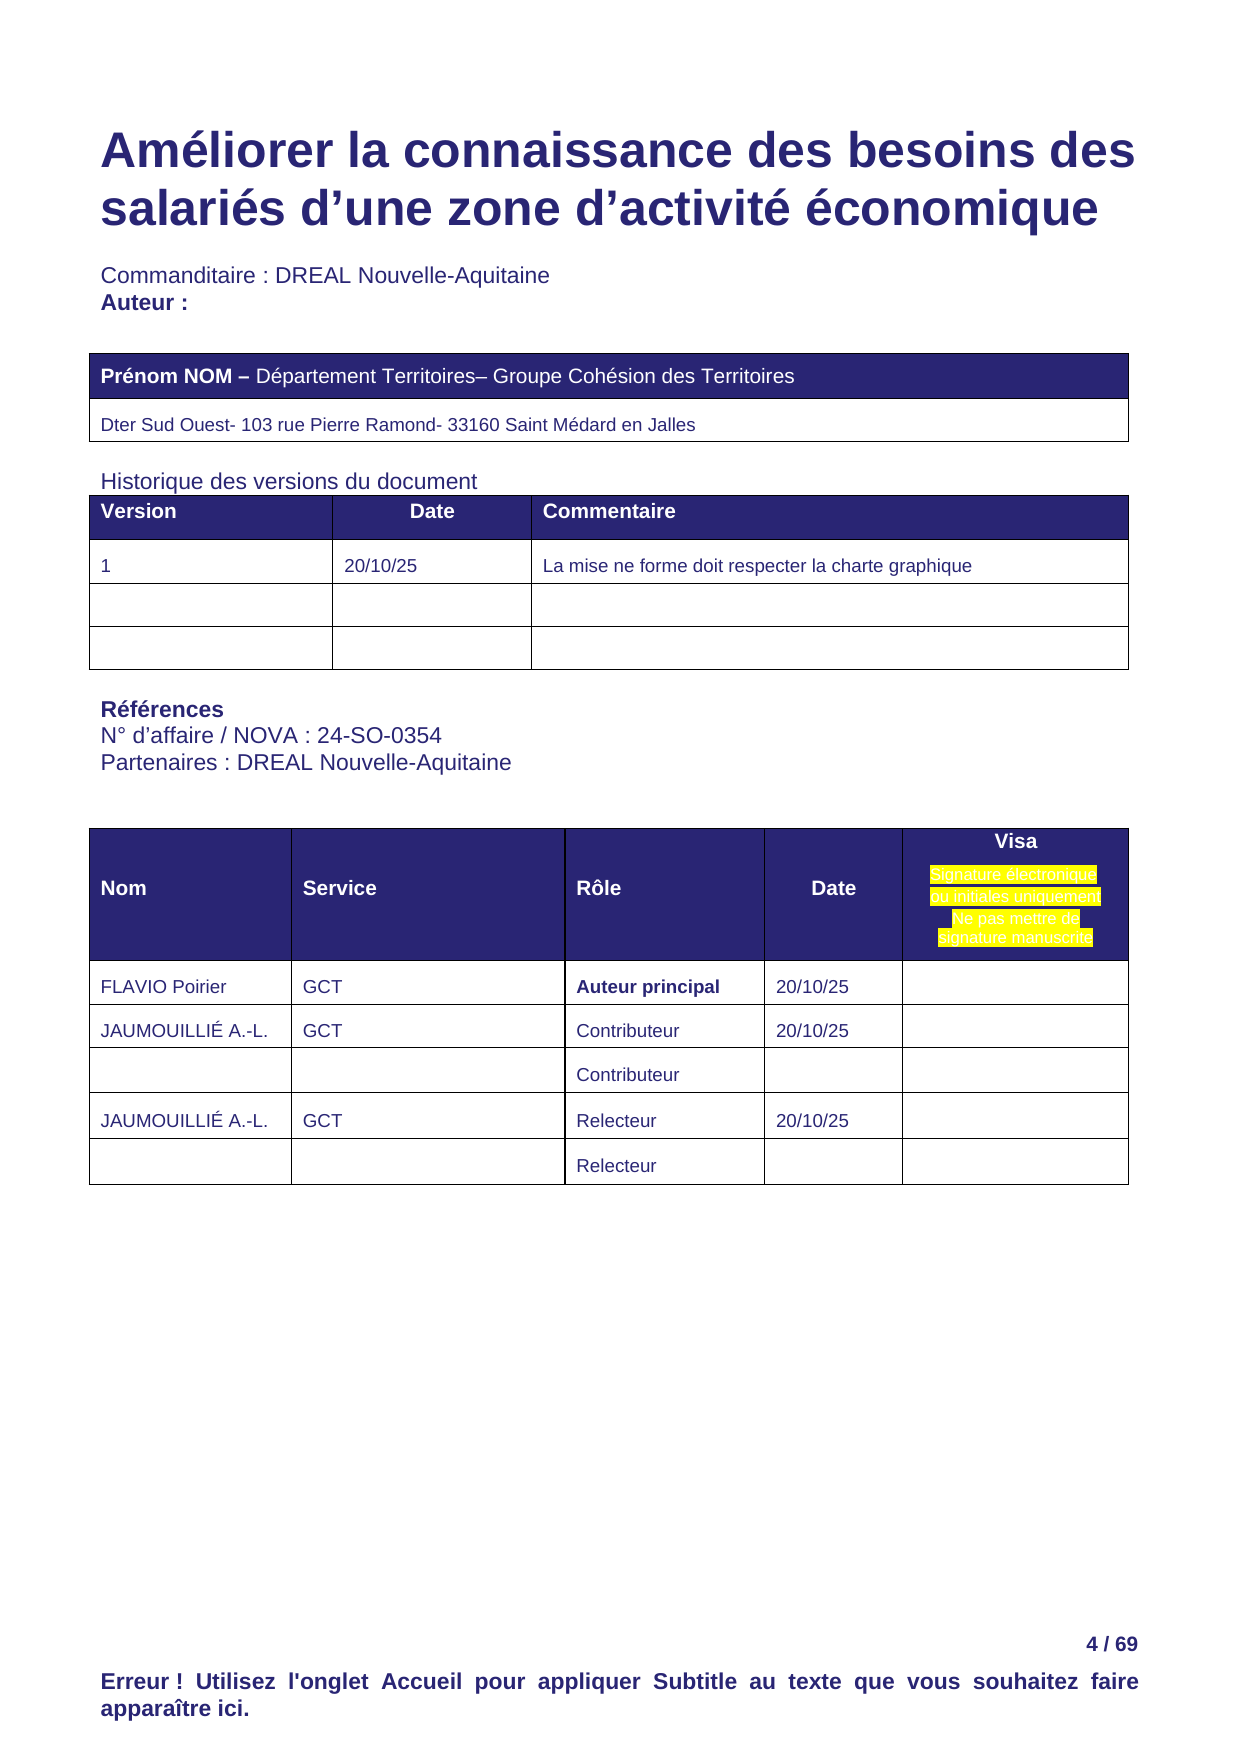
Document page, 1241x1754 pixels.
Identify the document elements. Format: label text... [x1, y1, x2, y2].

table_cell [903, 1139, 1128, 1184]
table_header Rôle [566, 829, 764, 960]
table_header Version [90, 496, 332, 539]
table_cell Contributeur [566, 1005, 764, 1047]
table_cell Auteur principal [566, 961, 764, 1004]
table_cell GCT [292, 961, 564, 1004]
text Commanditaire : DREAL Nouvelle-Aquitaine [100, 262, 1140, 288]
table_cell La mise ne forme doit respecter la charte graphique [532, 540, 1128, 583]
table_cell 20/10/25 [765, 961, 902, 1004]
text Auteur : [100, 288, 1140, 315]
table_cell 20/10/25 [765, 1005, 902, 1047]
table_cell [90, 1139, 291, 1184]
table_cell FLAVIO Poirier [90, 961, 291, 1004]
table_cell [903, 1093, 1128, 1138]
table_cell [903, 961, 1128, 1004]
table_header Visa Signature électronique ou initiales uniquement Ne pas mettre de signature manuscrite [903, 829, 1128, 960]
table_header Nom [90, 829, 291, 960]
text N° d’affaire / NOVA : 24-SO-0354 [100, 722, 1140, 749]
table_cell [903, 1005, 1128, 1047]
table_cell [90, 1048, 291, 1092]
table_cell [765, 1139, 902, 1184]
table_cell 20/10/25 [765, 1093, 902, 1138]
table_cell Relecteur [566, 1139, 764, 1184]
table_header Commentaire [532, 496, 1128, 539]
table_header Service [292, 829, 564, 960]
table_cell 1 [90, 540, 332, 583]
table_cell [90, 627, 332, 668]
text Références [100, 696, 1140, 722]
table_cell [765, 1048, 902, 1092]
table_cell Contributeur [566, 1048, 764, 1092]
table_cell Relecteur [566, 1093, 764, 1138]
table_cell [333, 584, 531, 626]
table_header Date [765, 829, 902, 960]
table_cell JAUMOUILLIÉ A.-L. [90, 1093, 291, 1138]
subtitle Améliorer la connaissance des besoins des salariés d’une zone d’activité économique [100, 121, 1140, 236]
table_cell [333, 627, 531, 668]
table_cell [903, 1048, 1128, 1092]
table_header Prénom NOM – Département Territoires– Groupe Cohésion des Territoires [90, 354, 1128, 398]
table_cell [292, 1048, 564, 1092]
table_header Date [333, 496, 531, 539]
table_cell [532, 627, 1128, 668]
table_cell [90, 584, 332, 626]
table_cell [292, 1139, 564, 1184]
table_cell [532, 584, 1128, 626]
table_cell 20/10/25 [333, 540, 531, 583]
table_cell Dter Sud Ouest- 103 rue Pierre Ramond- 33160 Saint Médard en Jalles [90, 399, 1128, 441]
table_cell GCT [292, 1005, 564, 1047]
text Partenaires : DREAL Nouvelle-Aquitaine [100, 749, 1140, 775]
table_cell GCT [292, 1093, 564, 1138]
text Historique des versions du document [100, 468, 1140, 494]
table_cell JAUMOUILLIÉ A.-L. [90, 1005, 291, 1047]
